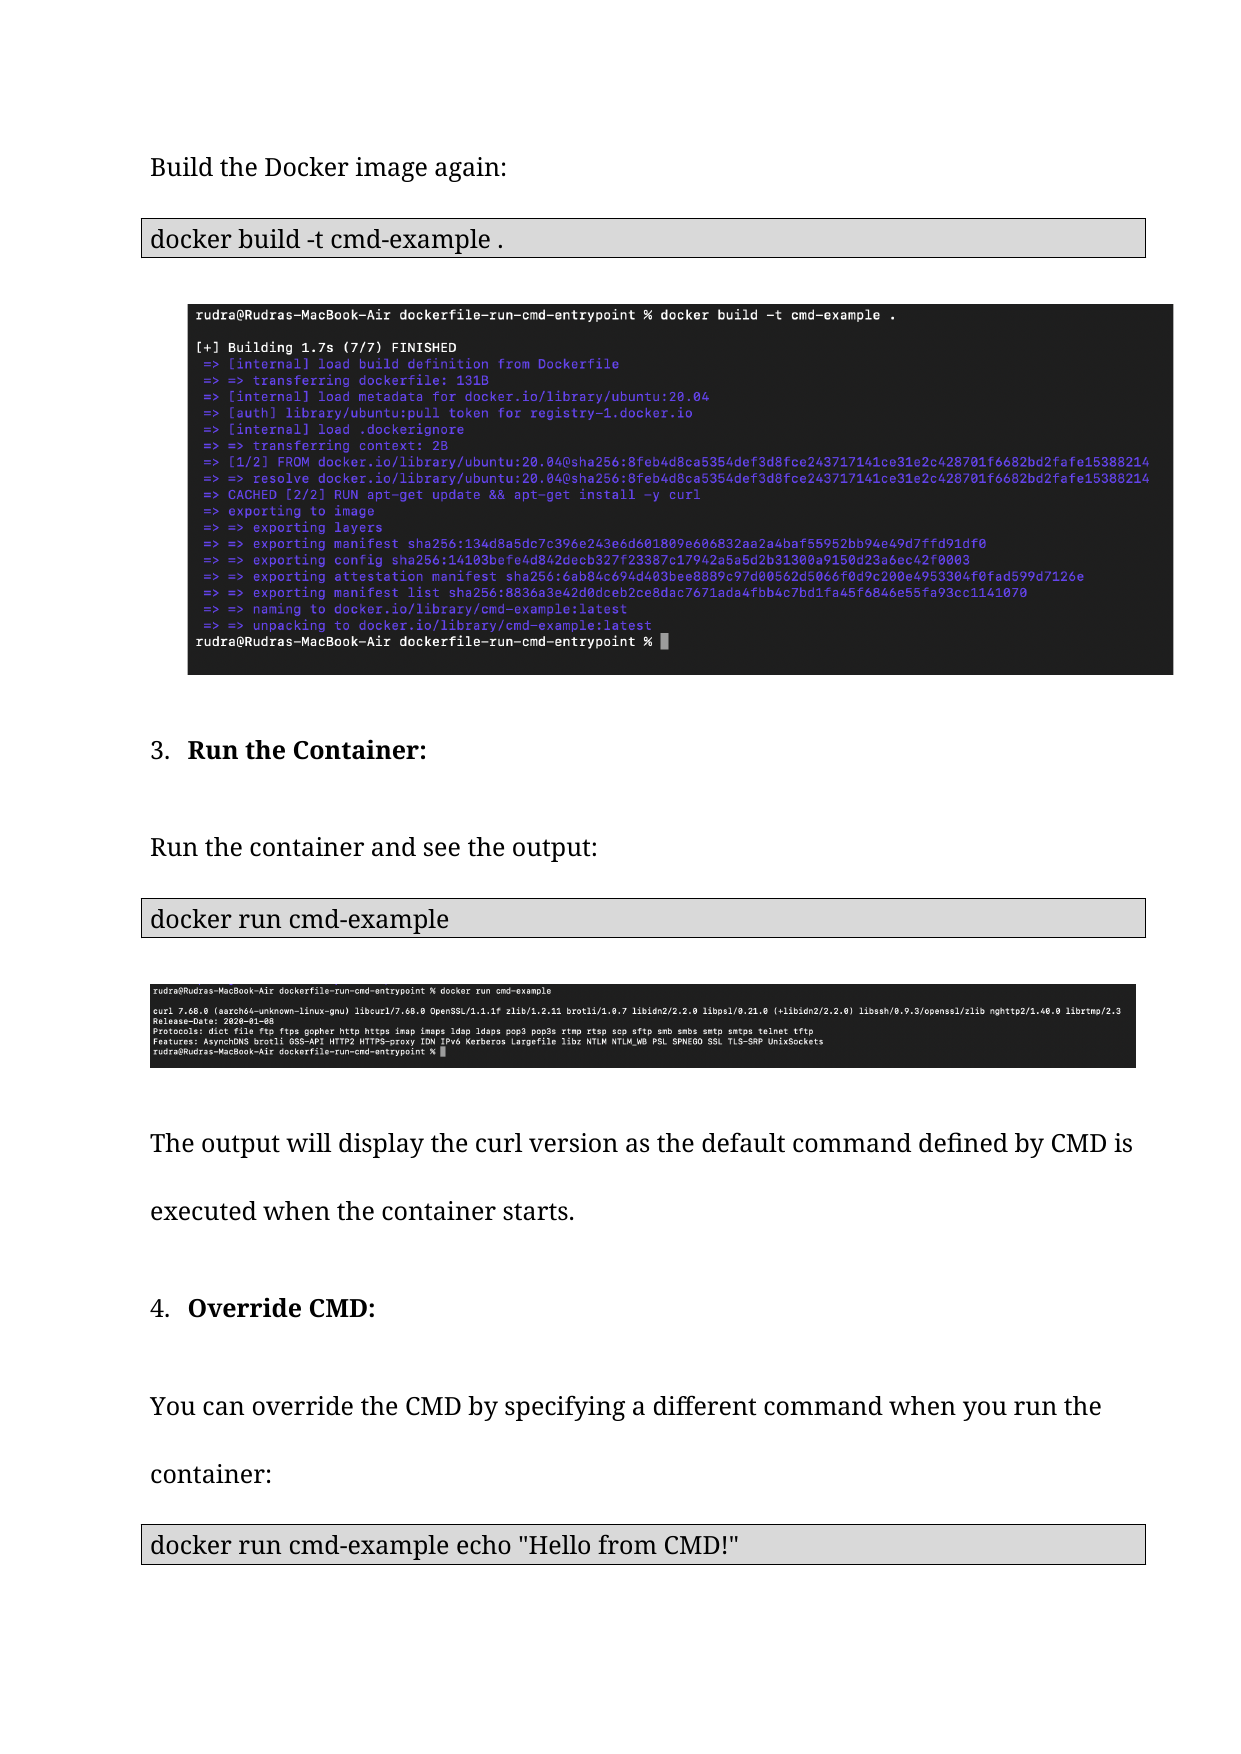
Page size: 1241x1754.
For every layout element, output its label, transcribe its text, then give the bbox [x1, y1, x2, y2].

list Override CMD: [150, 1291, 1137, 1325]
picture [150, 984, 1136, 1068]
text docker run cmd-example echo "Hello from CMD!" [142, 1525, 1145, 1564]
text docker build -t cmd-example . [142, 219, 1145, 257]
text The output will display the curl version as the default command defined by CMD is executed when the container starts. [150, 1125, 1137, 1228]
text docker run cmd-example [142, 899, 1145, 937]
text Build the Docker image again: [150, 150, 1137, 184]
picture [187, 304, 1174, 675]
list Run the Container: [150, 733, 1137, 767]
text Run the container and see the output: [150, 830, 1137, 864]
text You can override the CMD by specifying a different command when you run the container: [150, 1388, 1137, 1490]
